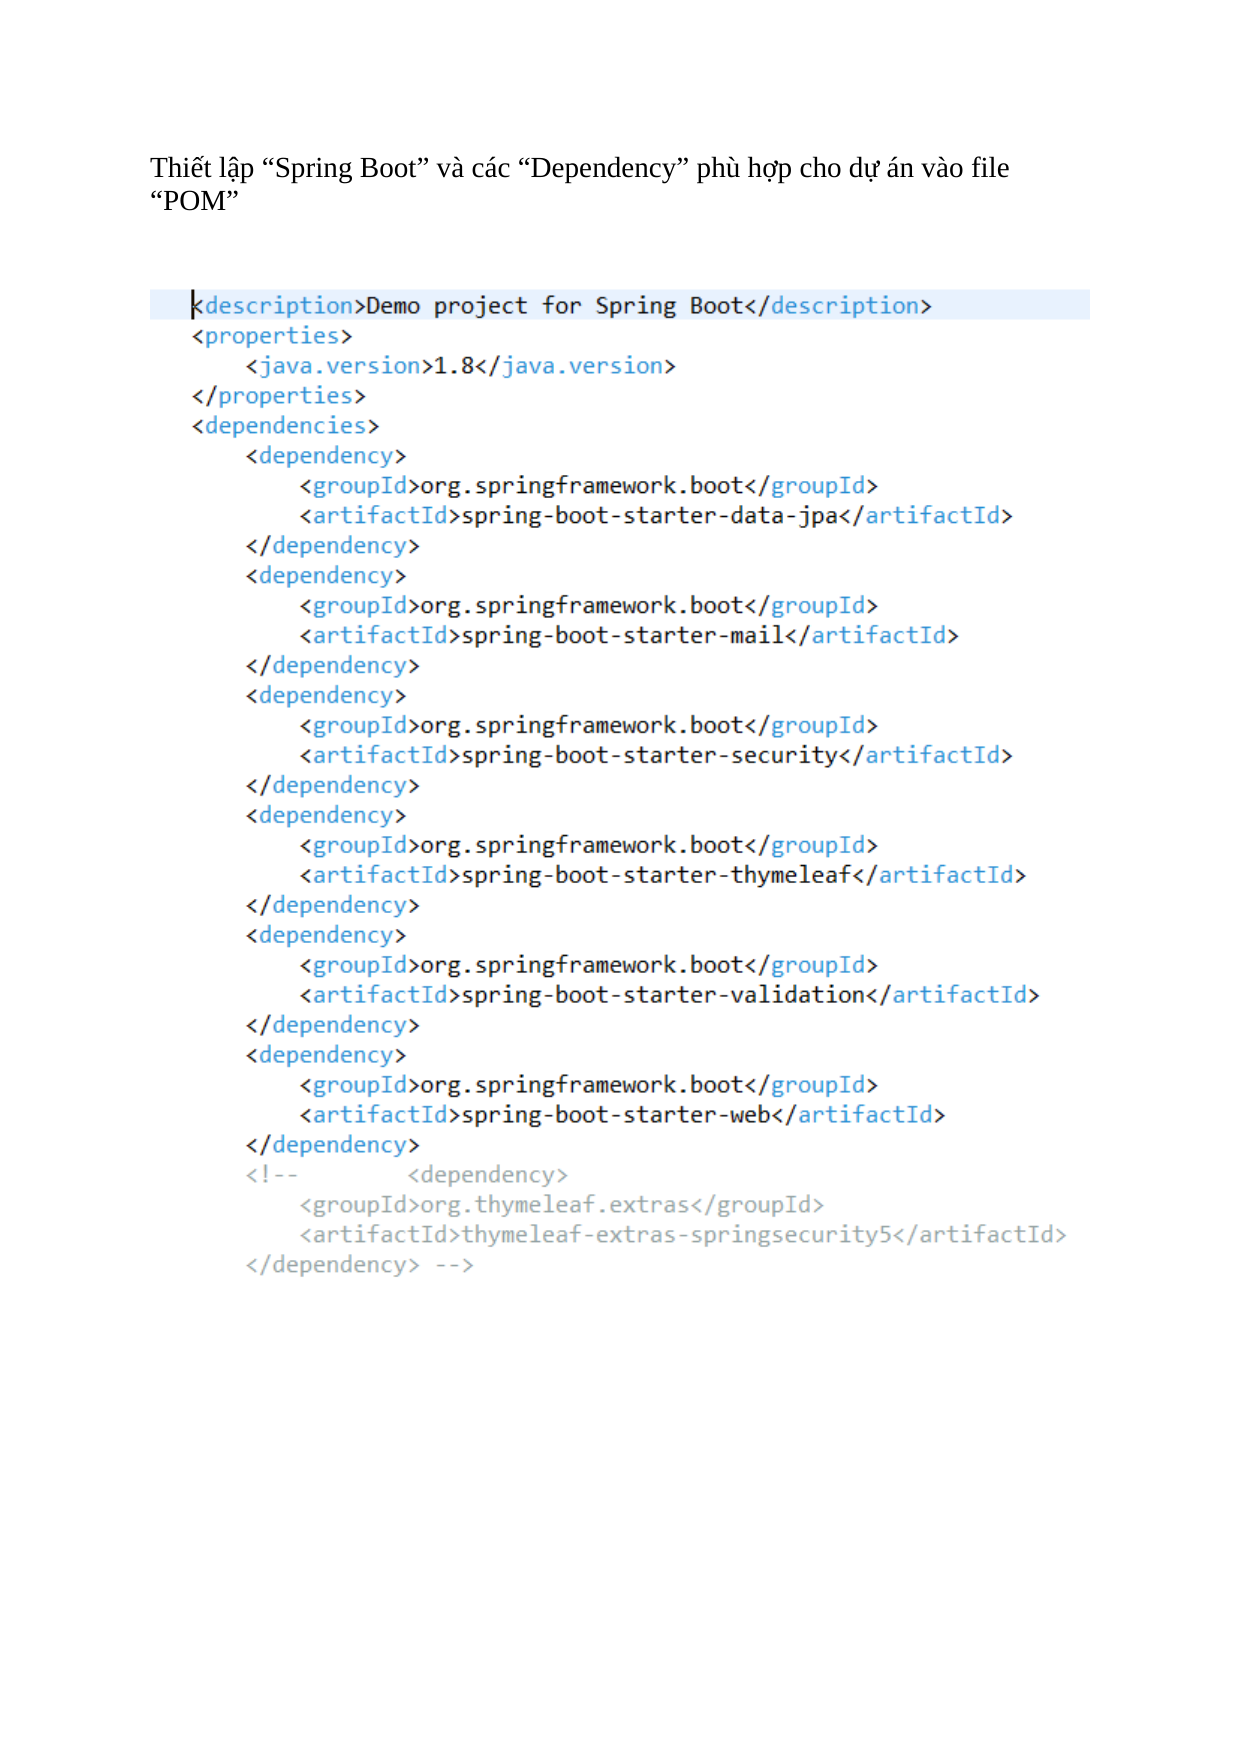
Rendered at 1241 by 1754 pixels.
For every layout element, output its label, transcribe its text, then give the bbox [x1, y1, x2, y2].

picture [150, 287, 1090, 1285]
text Thiết lập “Spring Boot” và các “Dependency” phù hợp cho dự án vào file “POM” [150, 150, 1090, 217]
